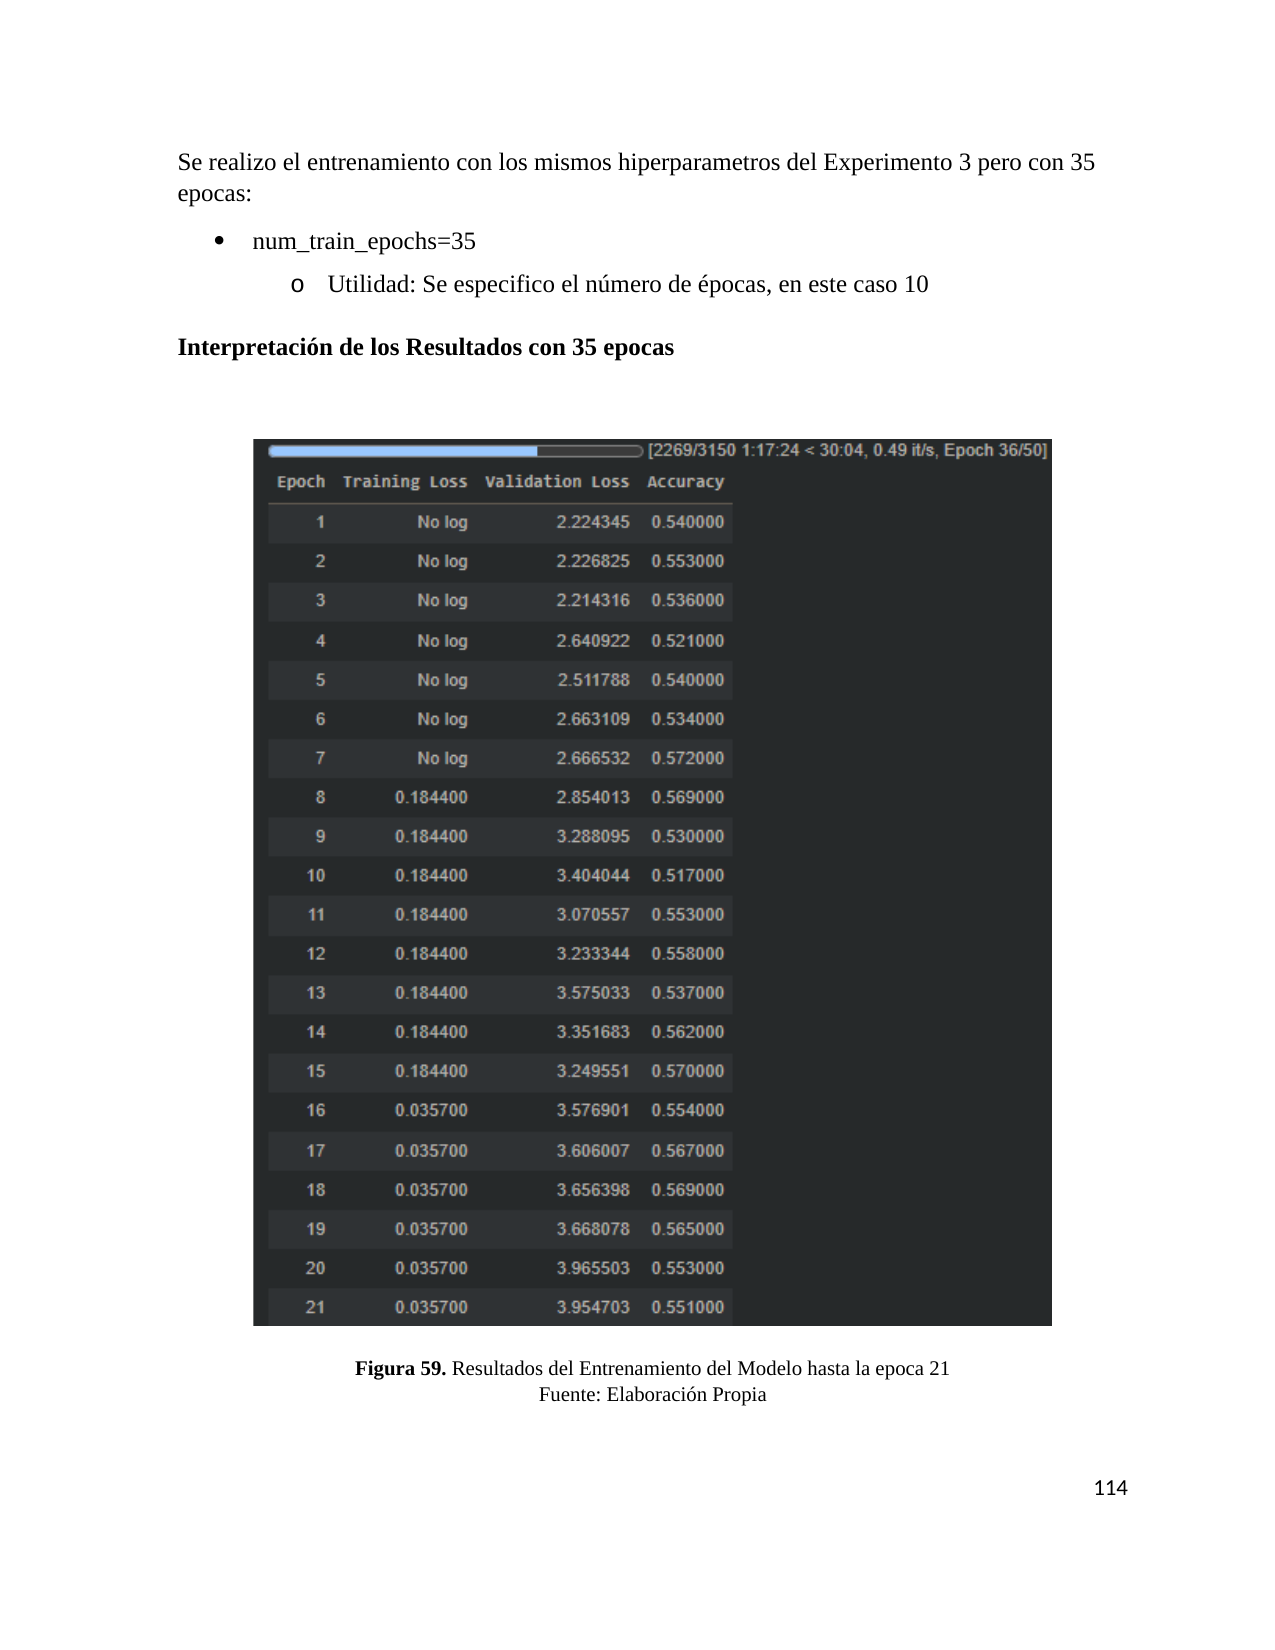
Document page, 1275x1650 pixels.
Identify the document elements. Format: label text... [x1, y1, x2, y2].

list Utilidad: Se especifico el número de épocas, en este caso 10 [290, 269, 1128, 300]
picture [253, 439, 1052, 1326]
text Figura 59. Resultados del Entrenamiento del Modelo hasta la epoca 21 [177, 1356, 1128, 1380]
text Fuente: Elaboración Propia [177, 1382, 1128, 1406]
text Se realizo el entrenamiento con los mismos hiperparametros del Experimento 3 pero con 35 epocas: [177, 147, 1128, 207]
list num_train_epochs=35 [215, 226, 1128, 254]
text Interpretación de los Resultados con 35 epocas [177, 332, 1128, 361]
